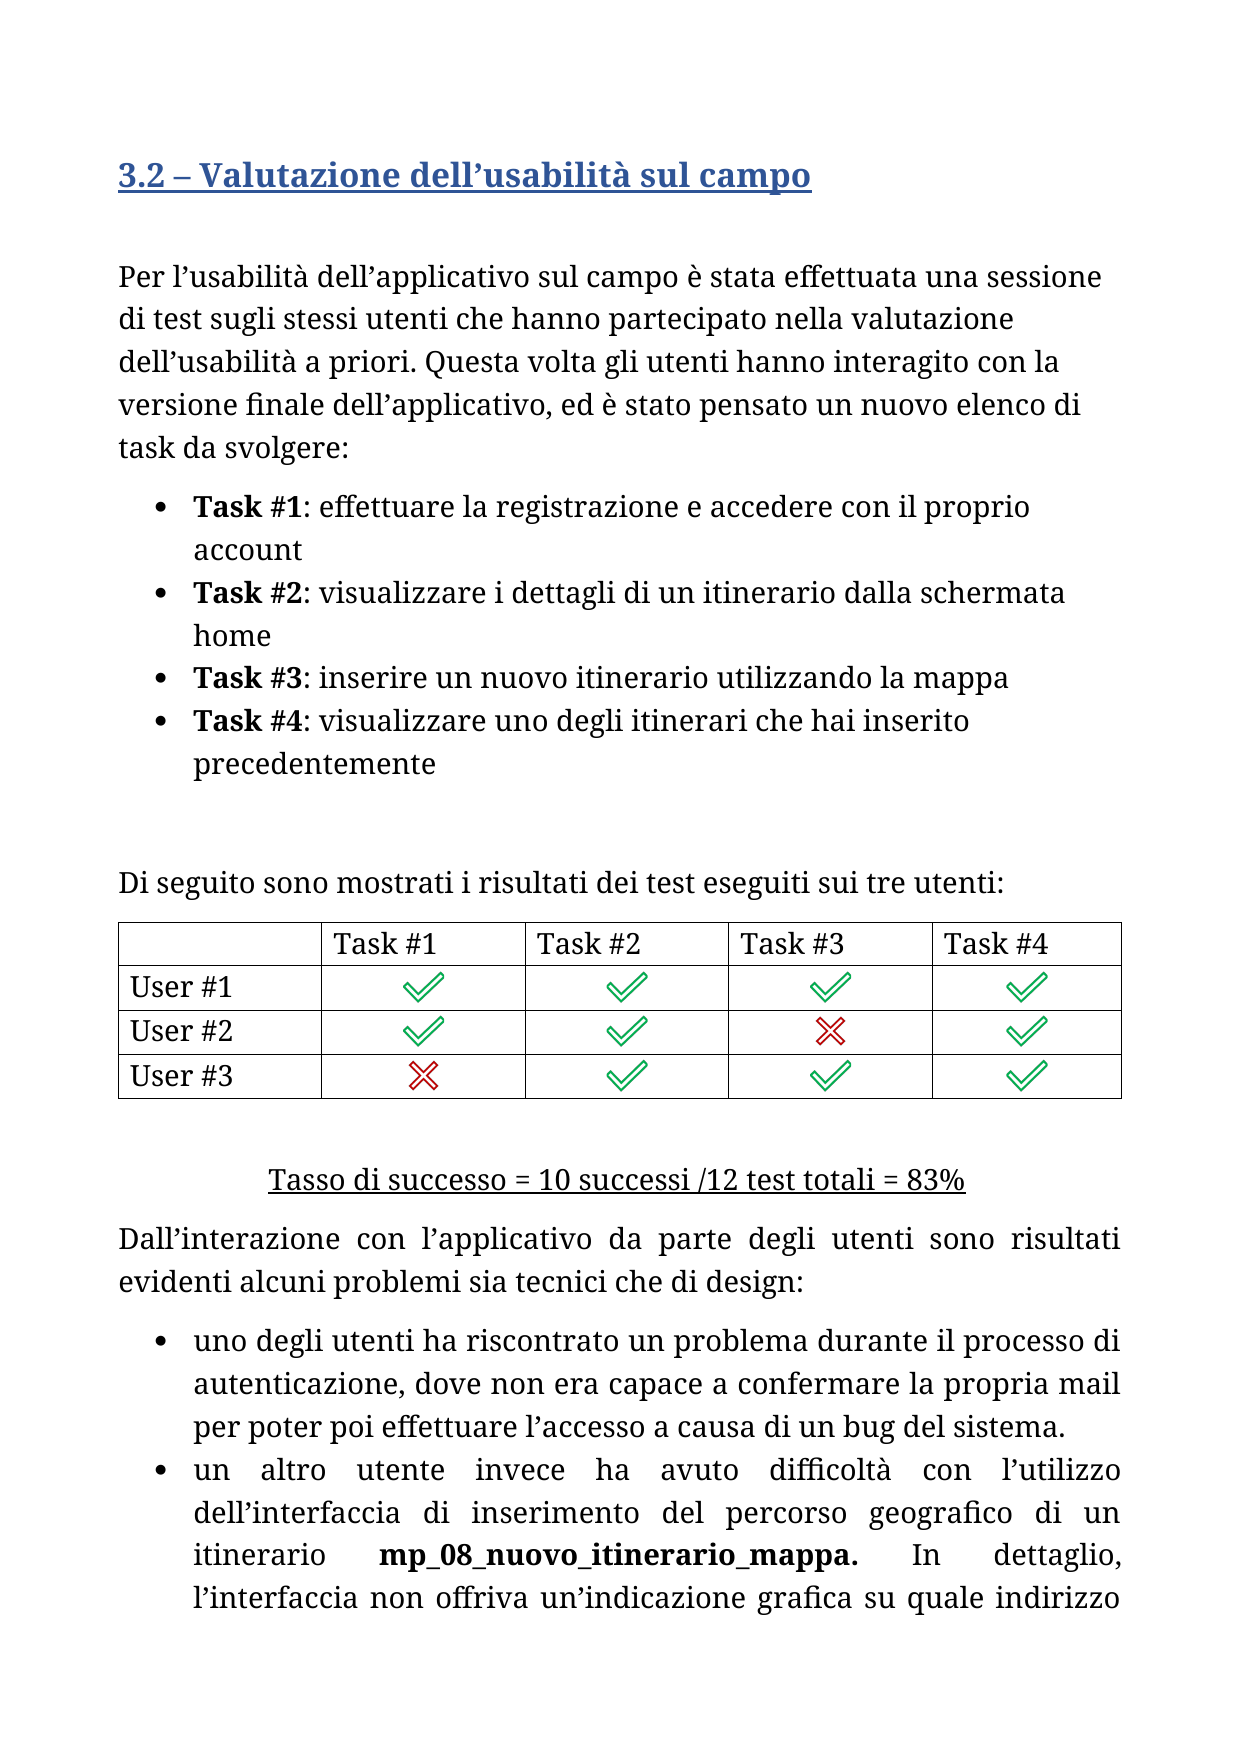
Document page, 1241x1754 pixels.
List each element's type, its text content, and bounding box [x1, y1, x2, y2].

list Task #3: inserire un nuovo itinerario utilizzando la mappa [156, 658, 1122, 697]
table_header [119, 923, 321, 965]
text Per l’usabilità dell’applicativo sul campo è stata effettuata una sessione di test sugli stessi utenti che hanno partecipato nella valutazione dell’usabilità a priori. Questa volta gli utenti hanno interagito con la versione finale dell’applicativo, ed è stato pensato un nuovo elenco di task da svolgere: [118, 256, 1122, 467]
table_cell [729, 1011, 932, 1054]
picture [606, 1010, 648, 1052]
table_cell [933, 1011, 1121, 1054]
table_cell [933, 966, 1121, 1009]
table_cell User #3 [119, 1055, 321, 1098]
text Tasso di successo = 10 successi /12 test totali = 83% [118, 1159, 1122, 1198]
picture [405, 1057, 442, 1094]
table_header Task #1 [322, 923, 525, 965]
list Task #1: effettuare la registrazione e accedere con il proprio account [156, 487, 1122, 569]
table_cell [729, 1055, 932, 1098]
text Dall’interazione con l’applicativo da parte degli utenti sono risultati evidenti alcuni problemi sia tecnici che di design: [118, 1218, 1122, 1301]
text Di seguito sono mostrati i risultati dei test eseguiti sui tre utenti: [118, 862, 1122, 902]
subtitle 3.2 – Valutazione dell’usabilità sul campo [118, 152, 1122, 197]
list uno degli utenti ha riscontrato un problema durante il processo di autenticazione, dove non era capace a confermare la propria mail per poter poi effettuare l’accesso a causa di un bug del sistema. [156, 1321, 1122, 1446]
table_cell [526, 966, 728, 1009]
table_cell [322, 966, 525, 1009]
picture [606, 1055, 648, 1097]
table_cell [526, 1011, 728, 1054]
picture [1006, 966, 1048, 1008]
picture [810, 1055, 852, 1097]
table_cell User #1 [119, 966, 321, 1009]
table_cell [729, 966, 932, 1009]
table_cell [322, 1055, 525, 1098]
list Task #4: visualizzare uno degli itinerari che hai inserito precedentemente [156, 701, 1122, 783]
picture [1006, 1055, 1048, 1097]
picture [1006, 1010, 1048, 1052]
picture [606, 966, 648, 1008]
table_header Task #4 [933, 923, 1121, 965]
picture [810, 966, 852, 1008]
table_cell [526, 1055, 728, 1098]
picture [403, 1010, 445, 1052]
picture [812, 1013, 849, 1049]
table_header Task #3 [729, 923, 932, 965]
table_header Task #2 [526, 923, 728, 965]
table_cell [322, 1011, 525, 1054]
table_cell [933, 1055, 1121, 1098]
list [156, 1449, 1122, 1617]
picture [403, 966, 445, 1008]
table_cell User #2 [119, 1011, 321, 1054]
list Task #2: visualizzare i dettagli di un itinerario dalla schermata home [156, 572, 1122, 655]
